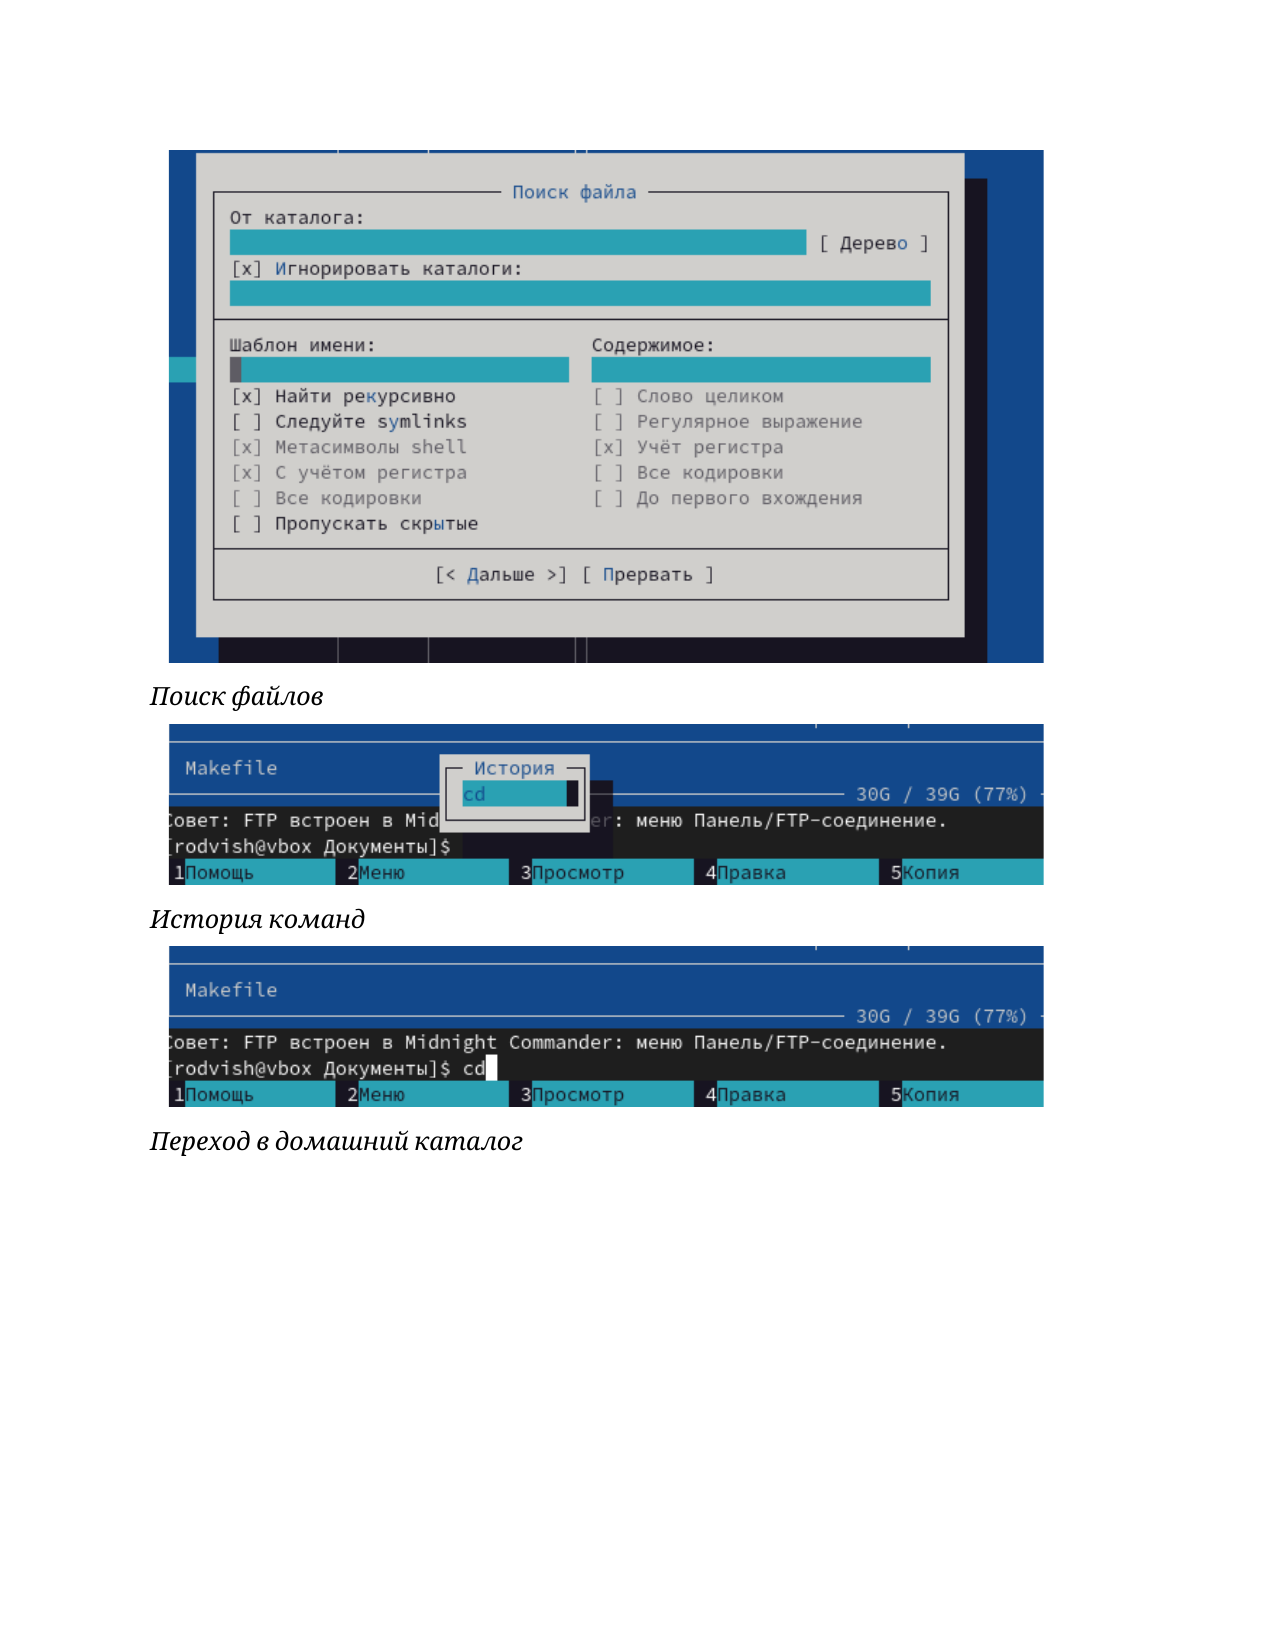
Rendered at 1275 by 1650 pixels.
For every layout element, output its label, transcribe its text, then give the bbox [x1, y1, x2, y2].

text Поиск файлов [150, 683, 1125, 712]
text Переход в домашний каталог [150, 1128, 1125, 1157]
text История команд [150, 906, 1125, 934]
picture [168, 946, 1044, 1107]
picture [168, 724, 1044, 885]
picture [168, 150, 1044, 663]
